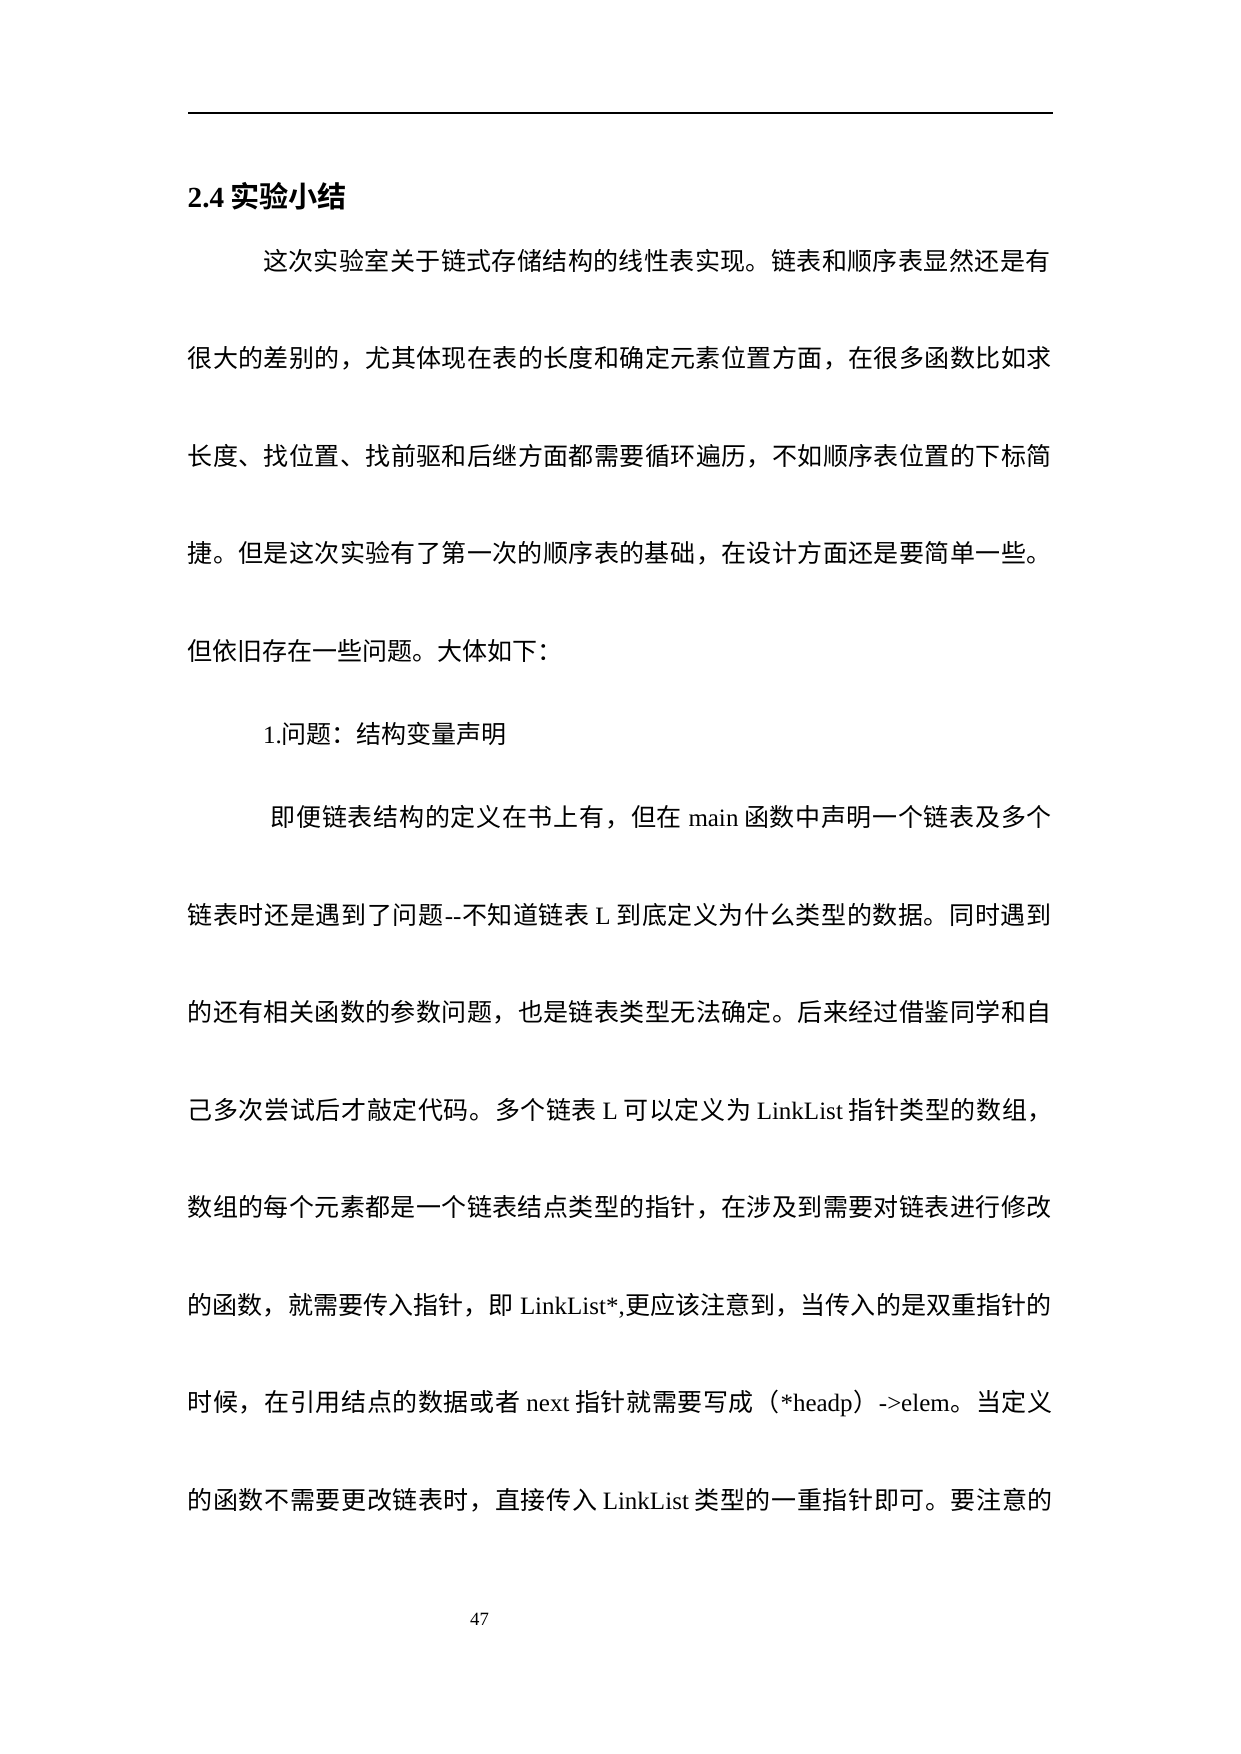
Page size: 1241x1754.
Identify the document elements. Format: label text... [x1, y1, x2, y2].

text 1.问题：结构变量声明 [187, 700, 1053, 765]
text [187, 783, 1053, 1531]
text 2.4实验小结 [187, 162, 1053, 227]
text 这次实验室关于链式存储结构的线性表实现。链表和顺序表显然还是有很大的差别的，尤其体现在表的长度和确定元素位置方面，在很多函数比如求长度、找位置、找前驱和后继方面都需要循环遍历，不如顺序表位置的下标简捷。但是这次实验有了第一次的顺序表的基础，在设计方面还是要简单一些。但依旧存在一些问题。大体如下： [187, 227, 1053, 682]
